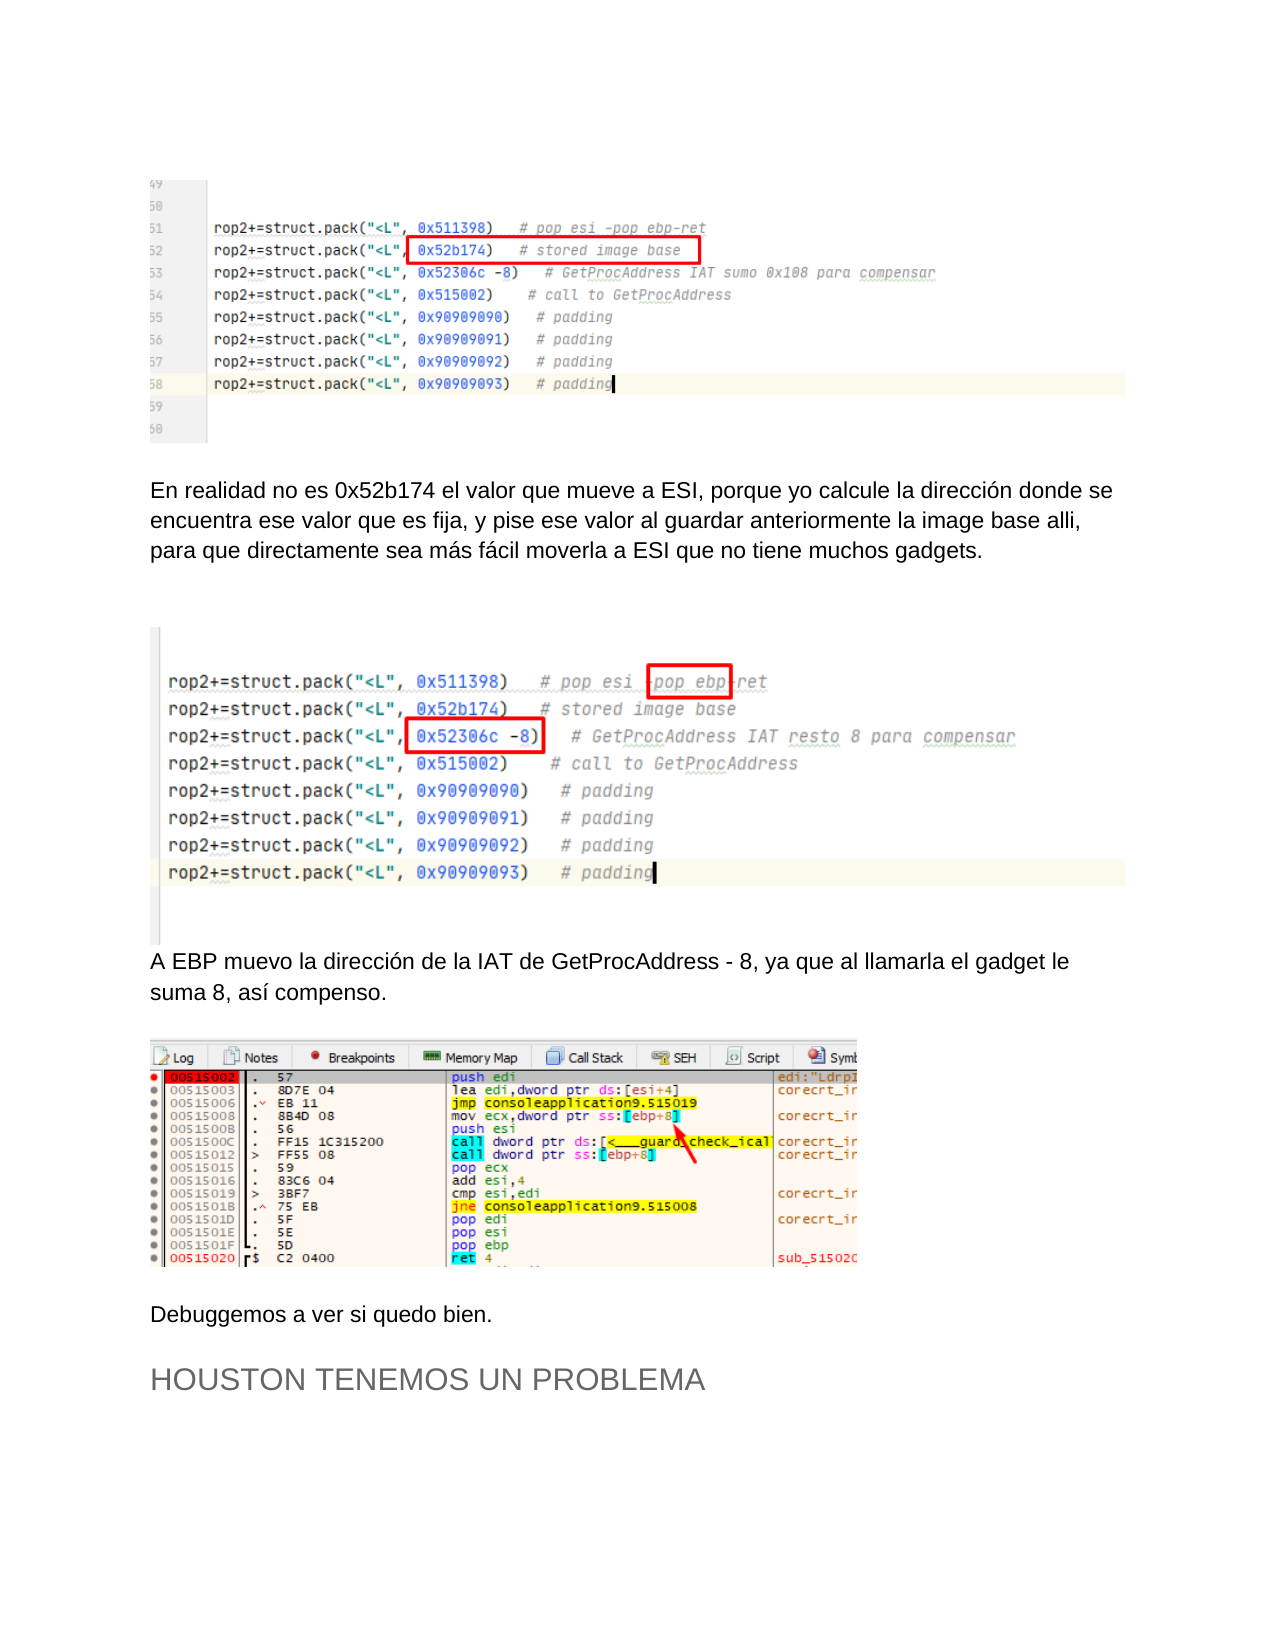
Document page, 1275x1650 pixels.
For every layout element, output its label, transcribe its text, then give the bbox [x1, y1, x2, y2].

subtitle HOUSTON TENEMOS UN PROBLEMA [150, 1361, 1125, 1397]
text Debuggemos a ver si quedo bien. [150, 1301, 1125, 1327]
picture [150, 627, 1125, 945]
picture [150, 180, 1125, 443]
text A EBP muevo la dirección de la IAT de GetProcAddress - 8, ya que al llamarla el gadget le suma 8, así compenso. [150, 948, 1125, 1005]
picture [150, 1038, 857, 1267]
text En realidad no es 0x52b174 el valor que mueve a ESI, porque yo calcule la dirección donde se encuentra ese valor que es fija, y pise ese valor al guardar anteriormente la image base alli, para que directamente sea más fácil moverla a ESI que no tiene muchos gadgets. [150, 477, 1125, 563]
